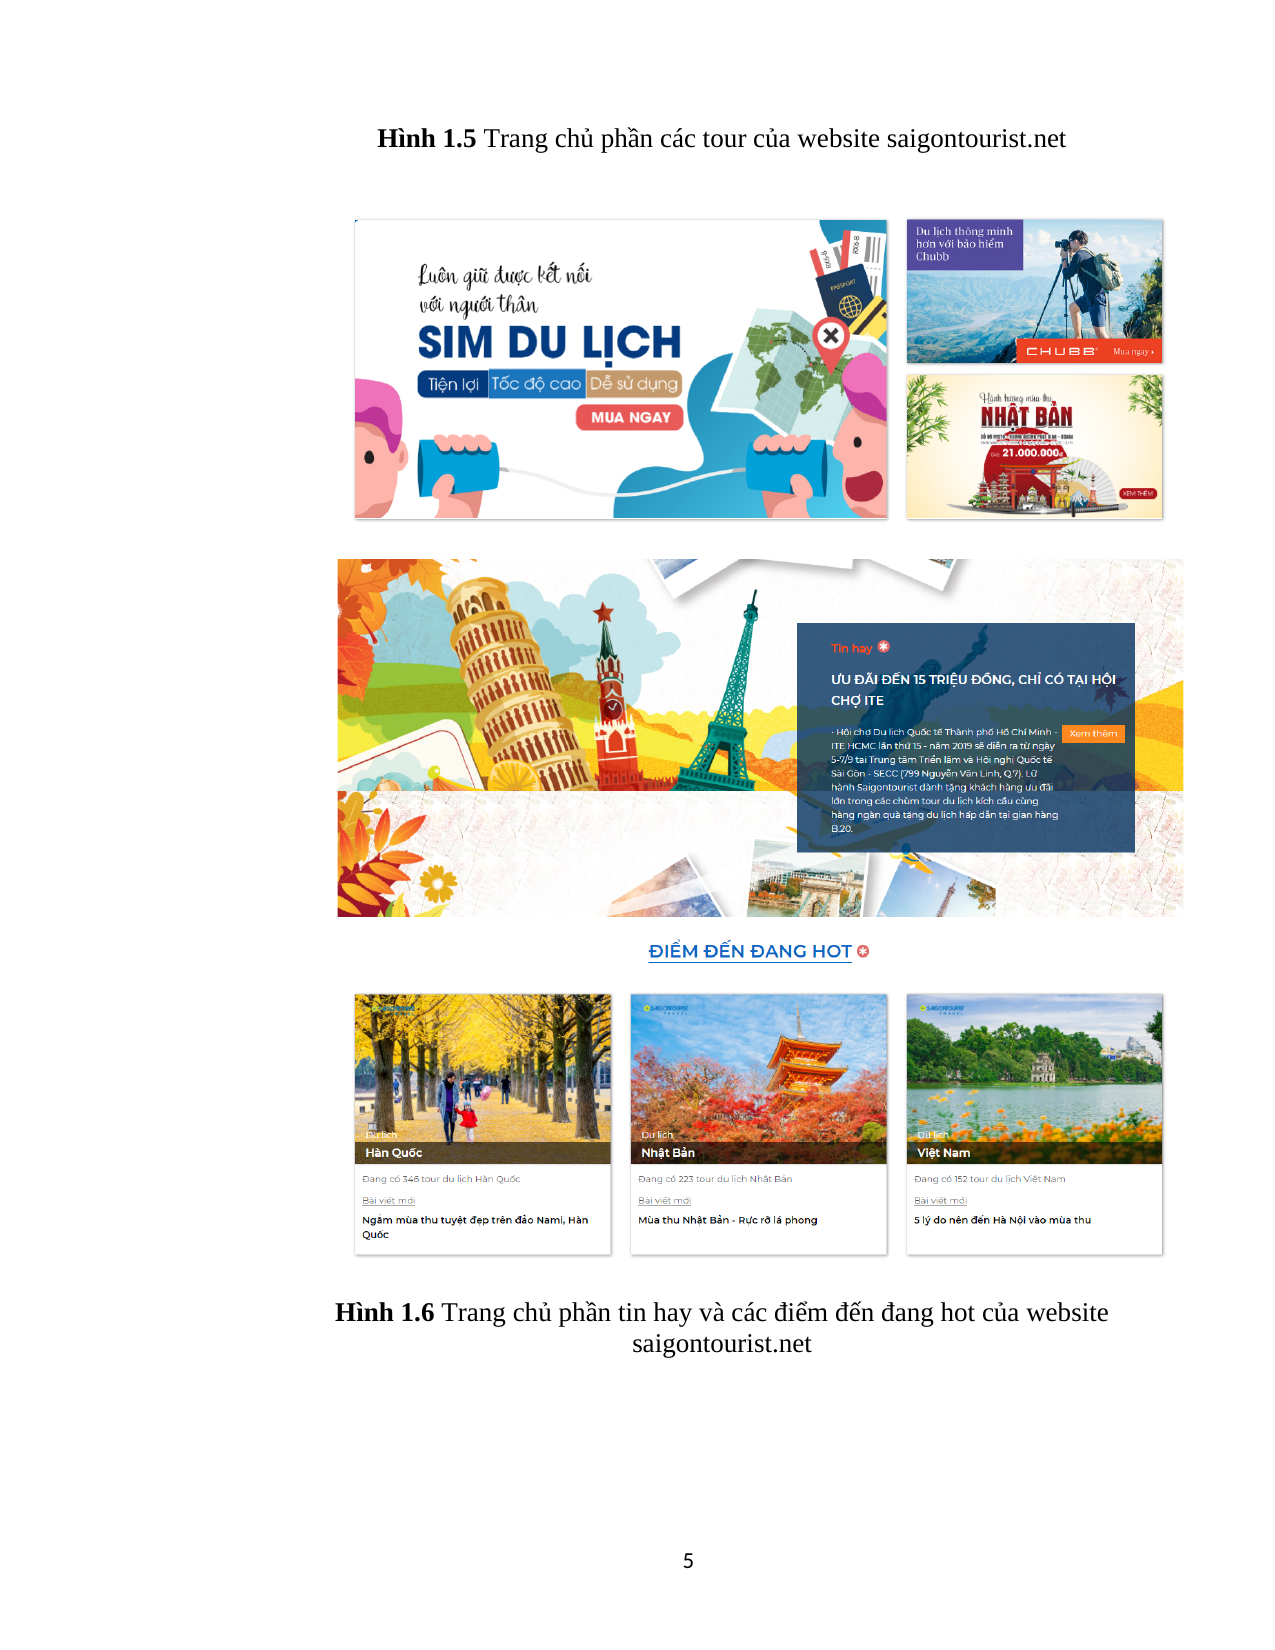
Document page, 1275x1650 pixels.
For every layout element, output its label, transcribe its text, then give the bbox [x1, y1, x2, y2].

subtitle Hình 1.6 Trang chủ phần tin hay và các điểm đến đang hot của website saigontourist.net [281, 1296, 1162, 1358]
subtitle Hình 1.5 Trang chủ phần các tour của website saigontourist.net [281, 122, 1162, 153]
picture [337, 199, 1184, 1266]
